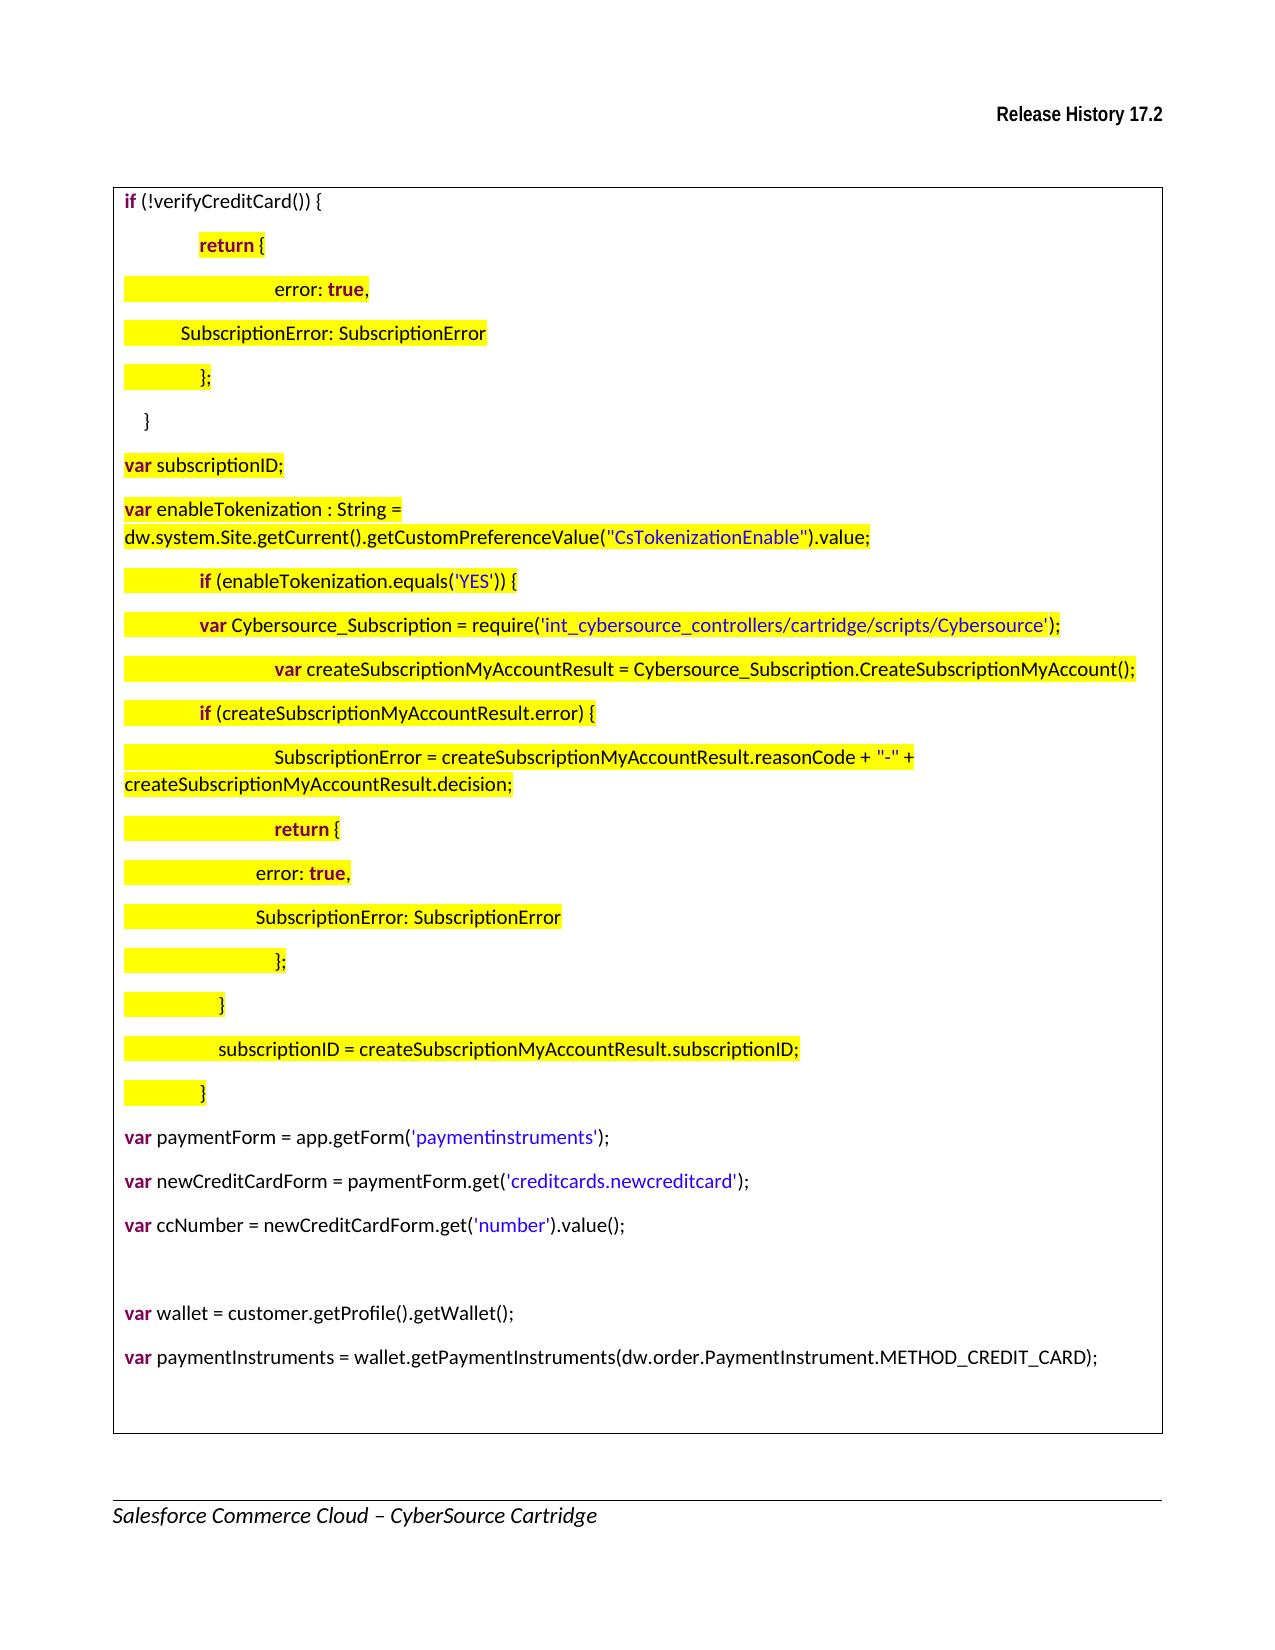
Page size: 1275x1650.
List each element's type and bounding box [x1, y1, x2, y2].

table_header [114, 188, 1162, 1432]
